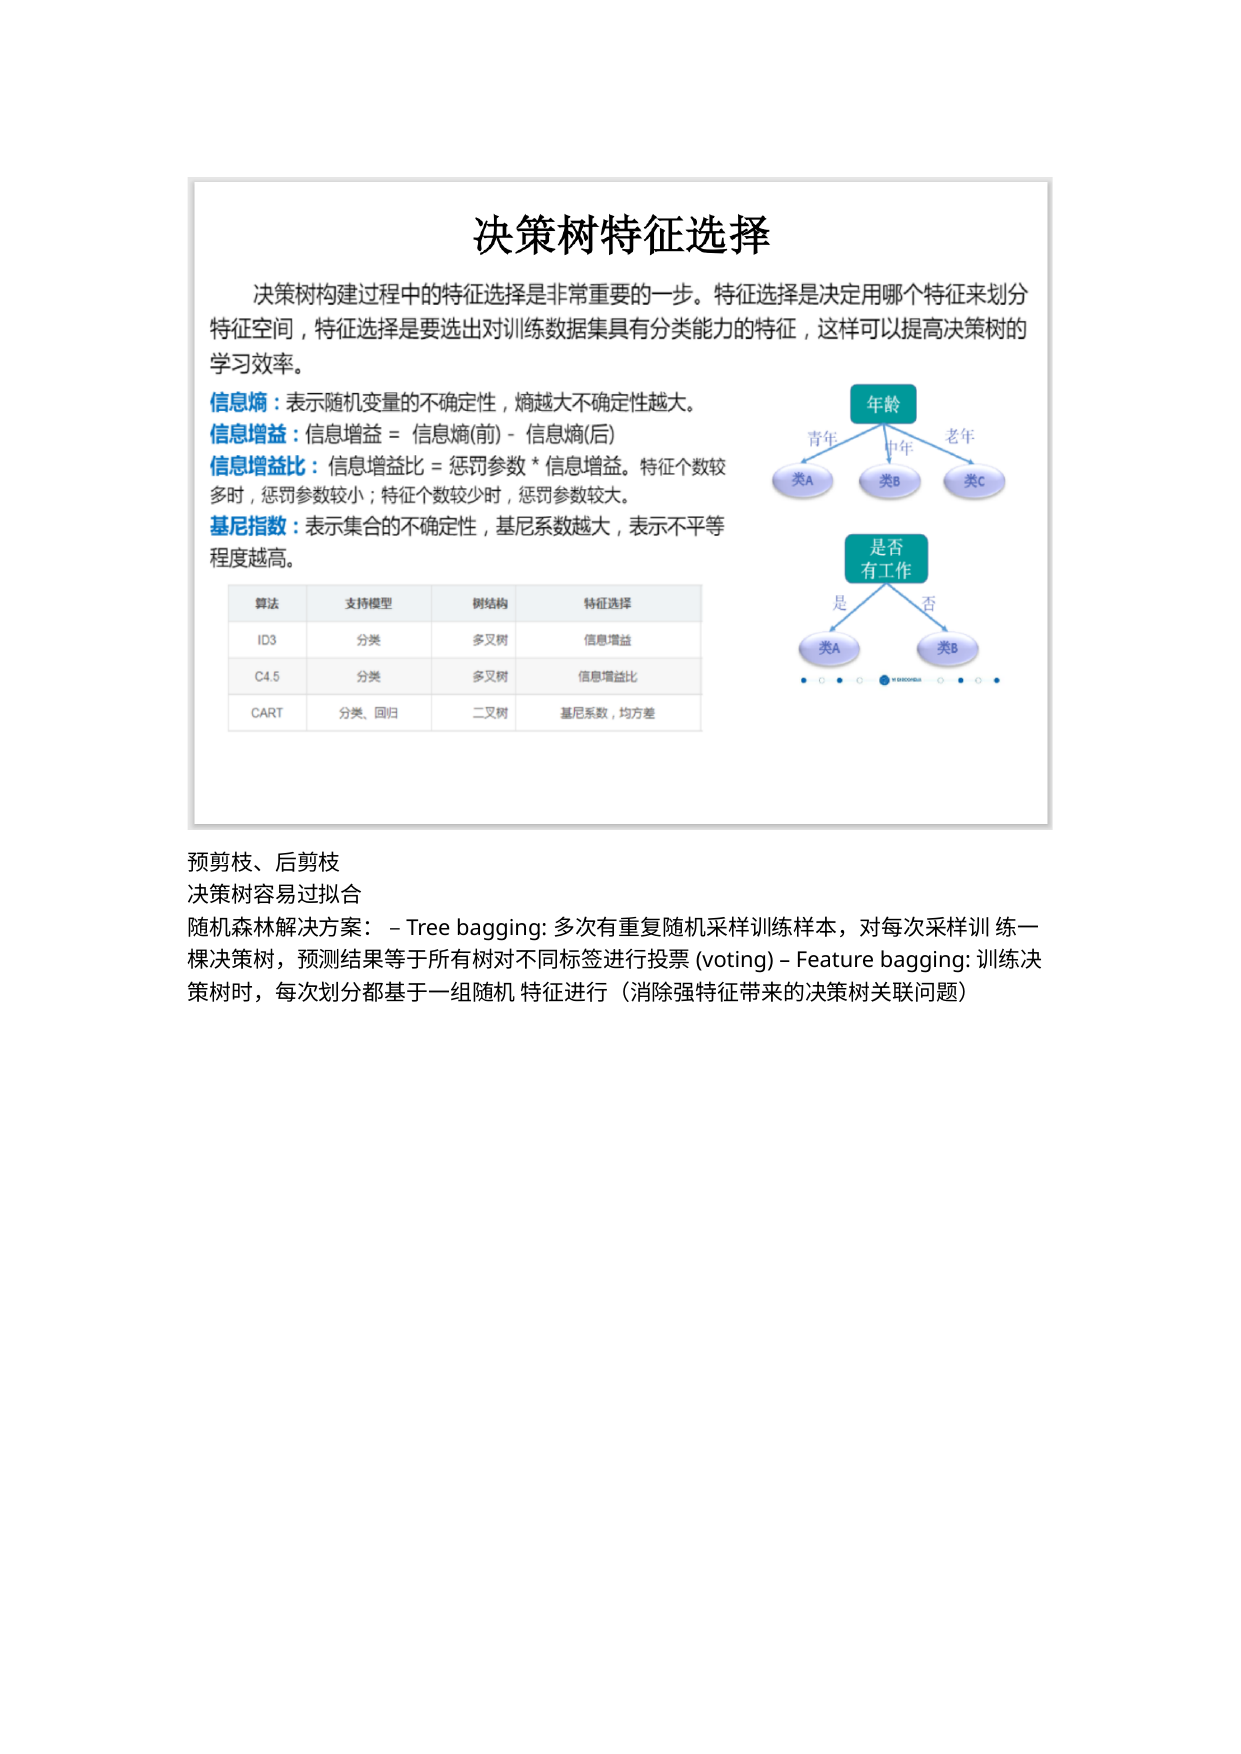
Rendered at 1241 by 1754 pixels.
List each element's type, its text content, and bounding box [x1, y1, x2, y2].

picture [187, 177, 1053, 830]
text 预剪枝、后剪枝 [187, 844, 1053, 877]
text 决策树容易过拟合 [187, 877, 1053, 909]
text 随机森林解决方案： – Tree bagging: 多次有重复随机采样训练样本，对每次采样训 练一棵决策树，预测结果等于所有树对不同标签进行投票 (voting) – Feature bagging: 训练决策树时，每次划分都基于一组随机 特征进行（消除强特征带来的决策树关联问题） [187, 909, 1053, 1007]
